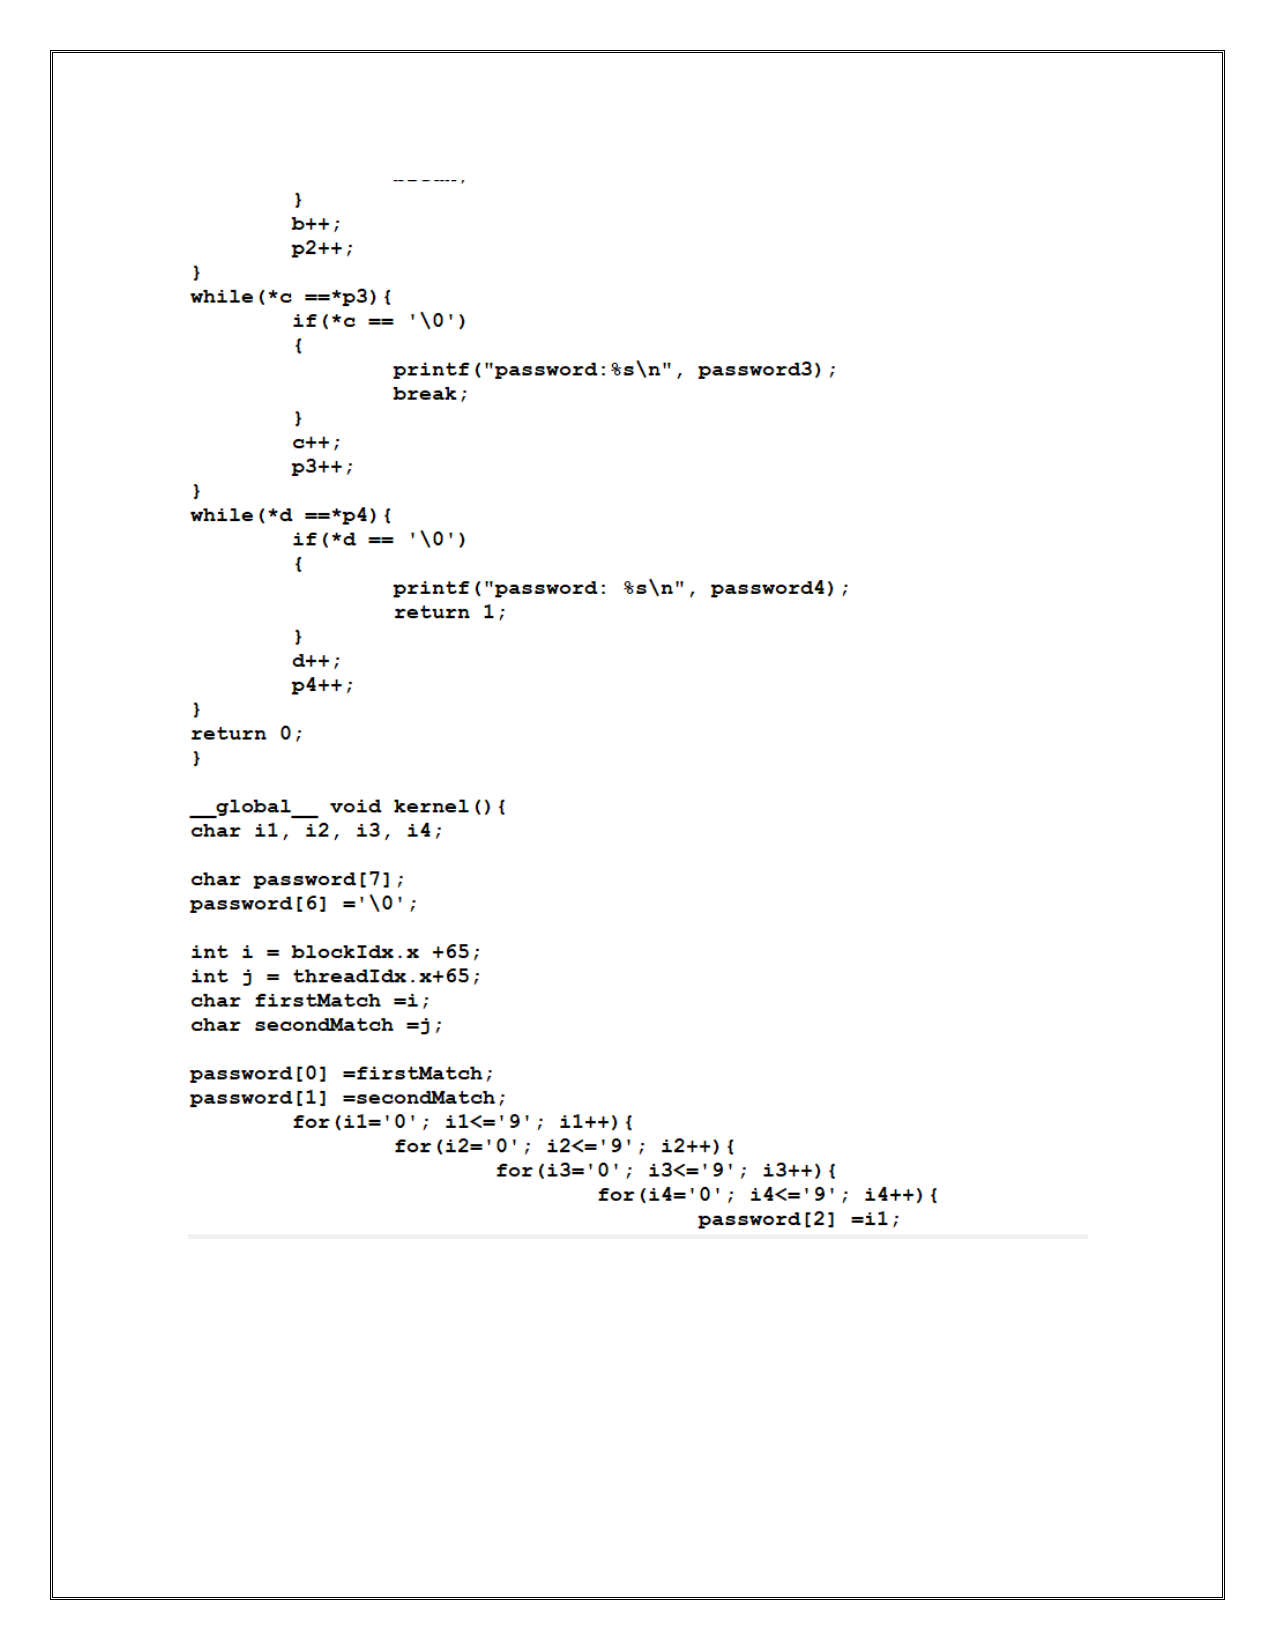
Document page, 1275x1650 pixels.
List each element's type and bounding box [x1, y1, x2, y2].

picture [187, 180, 1088, 1239]
